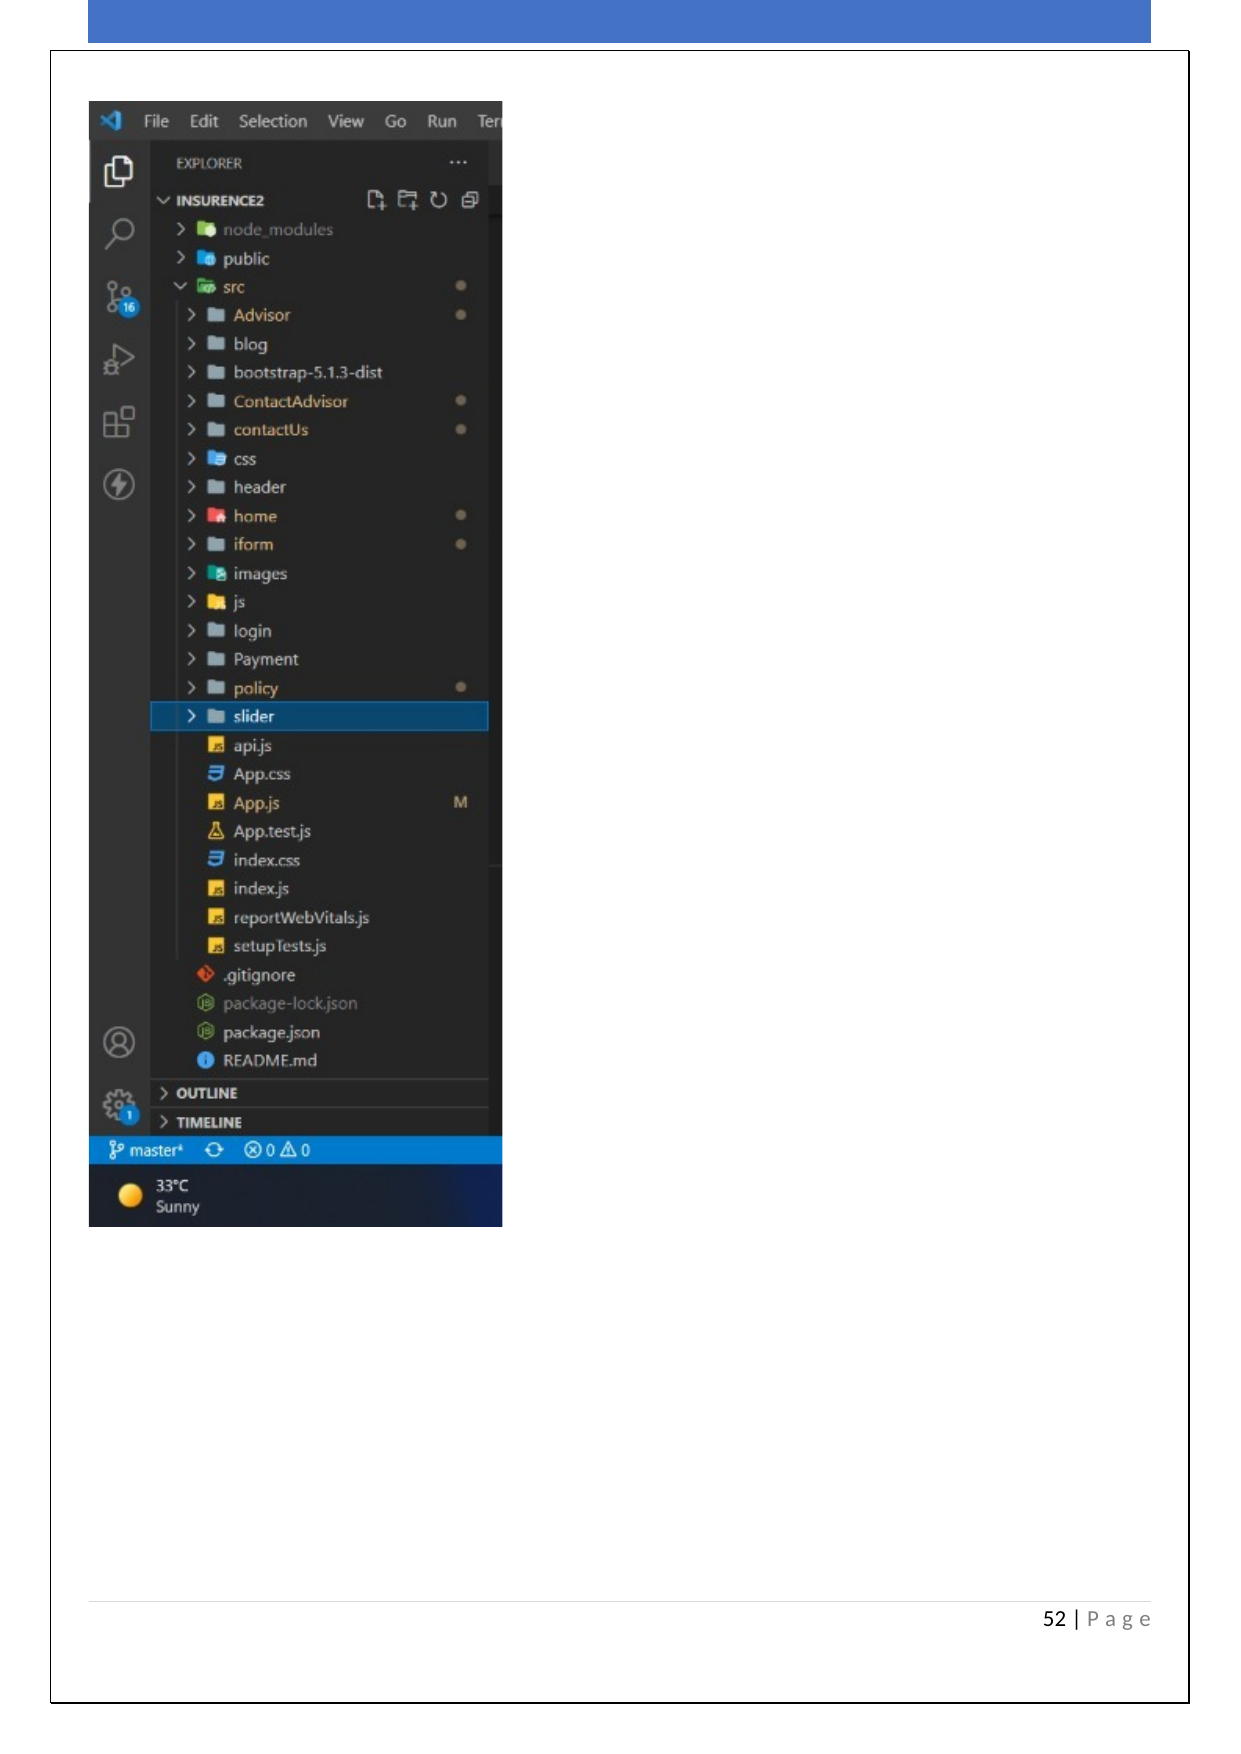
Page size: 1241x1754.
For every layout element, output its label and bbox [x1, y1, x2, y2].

picture [88, 101, 503, 1227]
